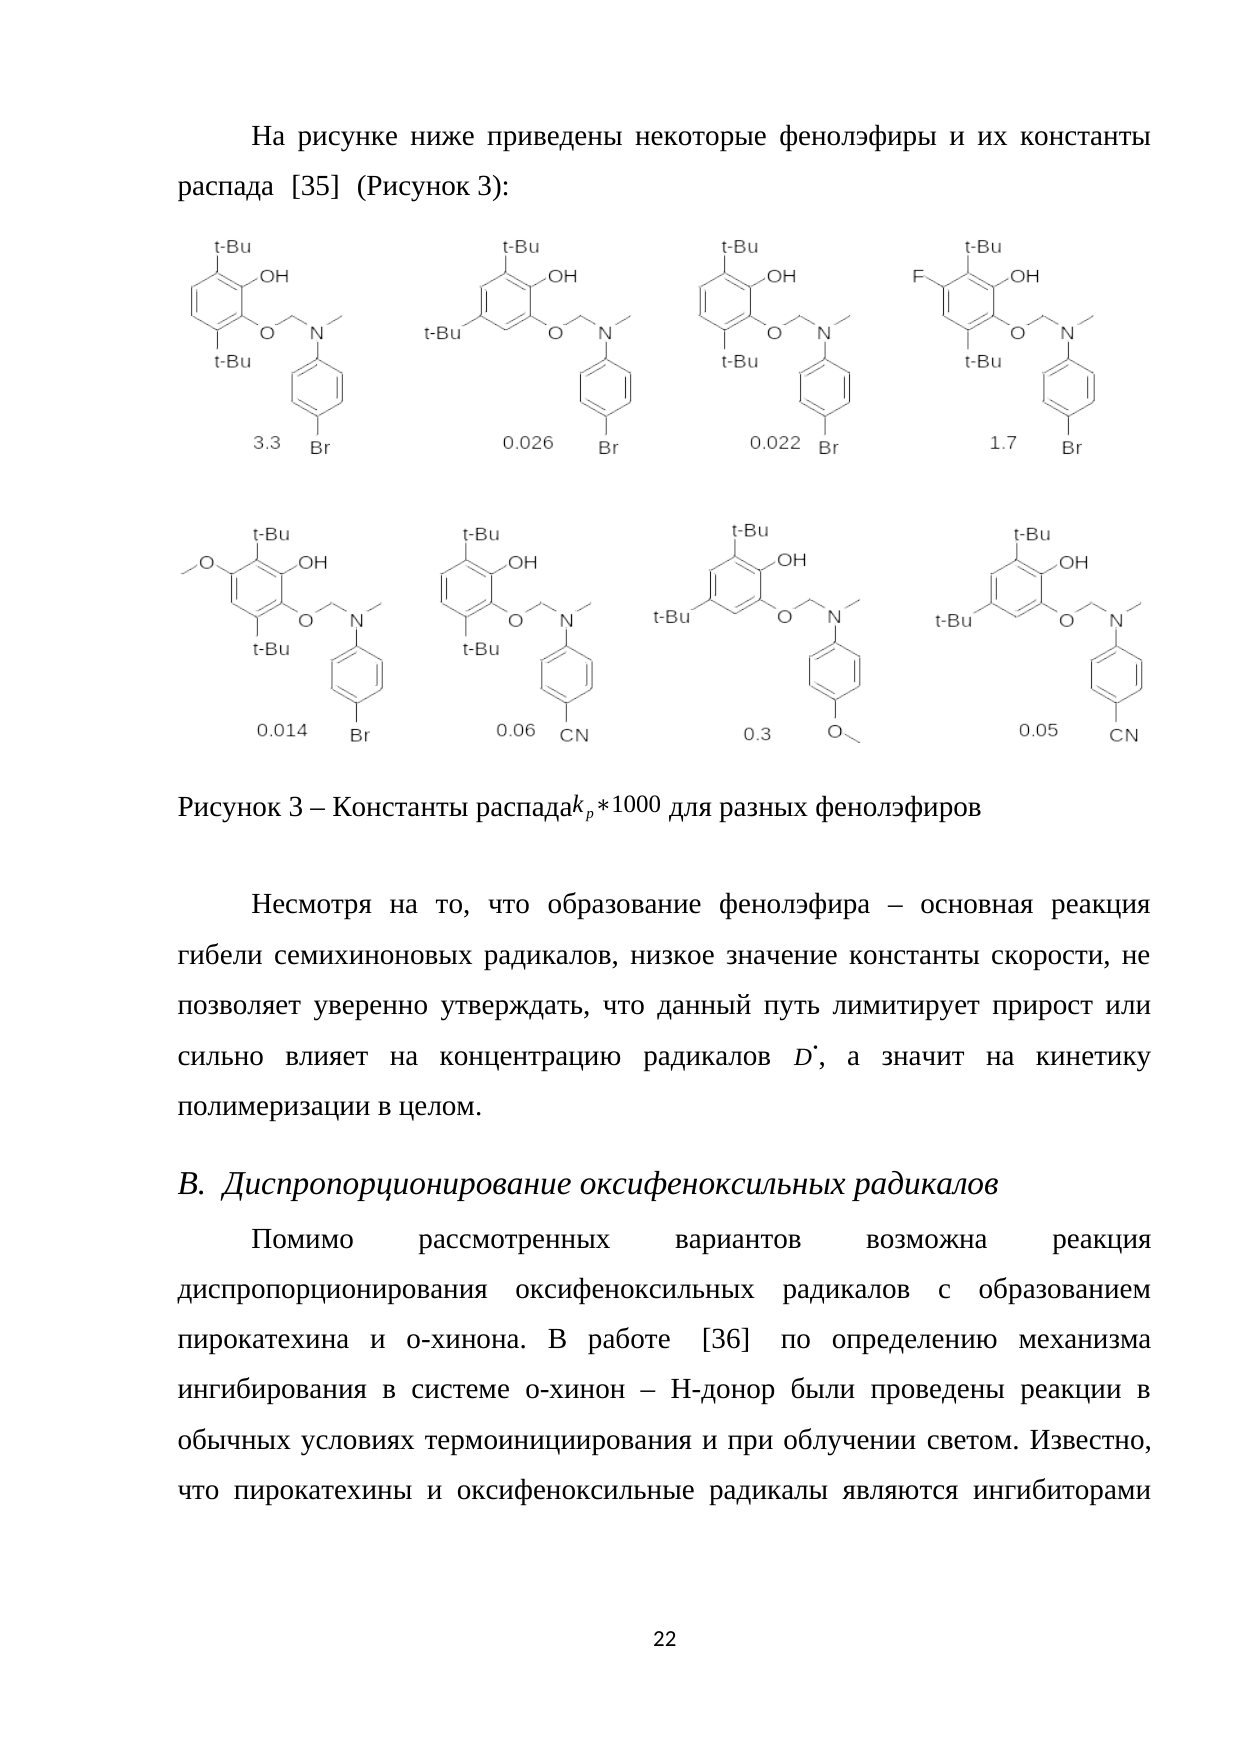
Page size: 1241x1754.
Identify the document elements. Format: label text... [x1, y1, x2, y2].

text На рисунке ниже приведены некоторые фенолэфиры и их константы распада (Рисунок 3): [177, 118, 1152, 202]
text Несмотря на то, что образование фенолэфира – основная реакция гибели семихиноновых радикалов, низкое значение константы скорости, не позволяет уверенно утверждать, что данный путь лимитирует прирост или сильно влияет на концентрацию радикалов , а значит на кинетику полимеризации в целом. [177, 887, 1152, 1121]
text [177, 1221, 1152, 1506]
text Диспропорционирование оксифеноксильных радикалов [177, 1163, 1152, 1202]
